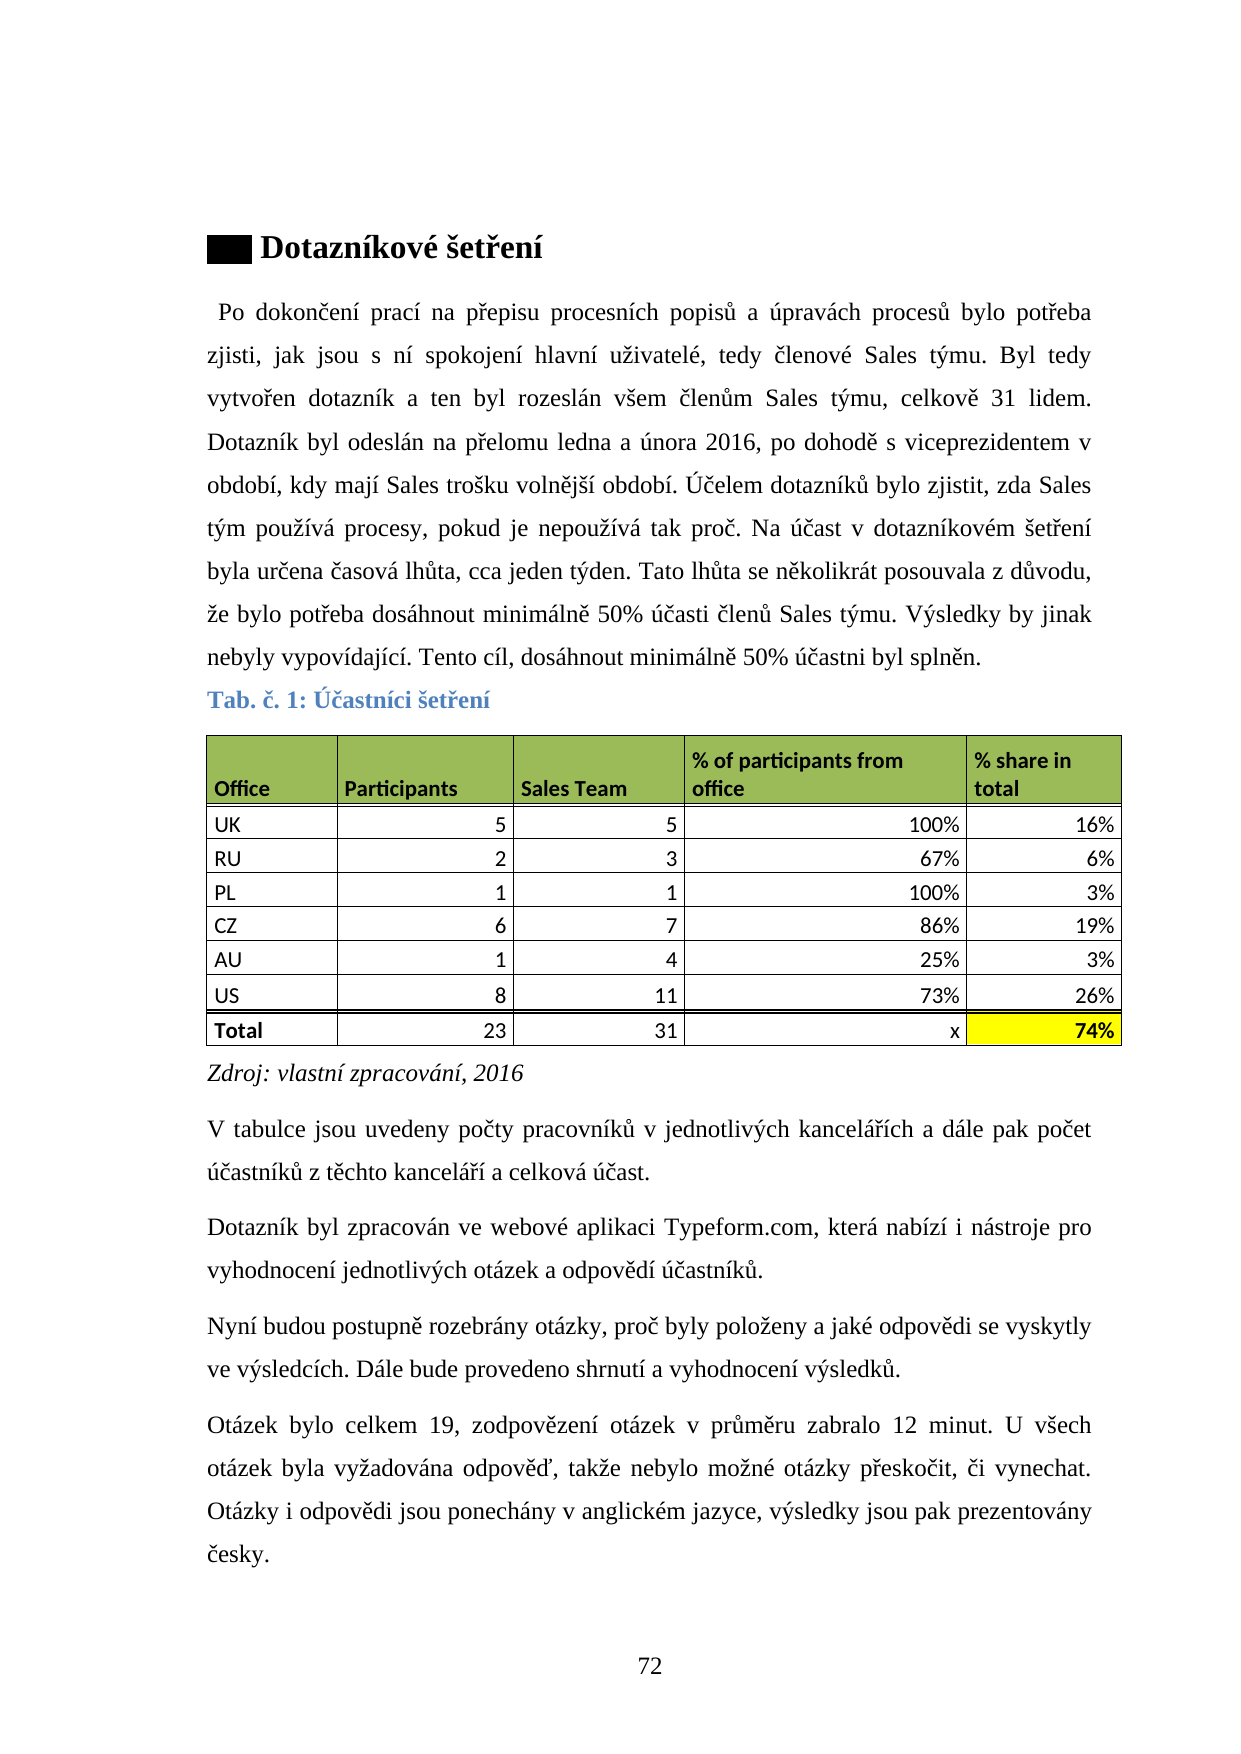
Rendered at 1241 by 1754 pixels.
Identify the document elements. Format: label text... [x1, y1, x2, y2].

table_cell 5 [514, 807, 684, 838]
text V tabulce jsou uvedeny počty pracovníků v jednotlivých kancelářích a dále pak počet účastníků z těchto kanceláří a celková účast. [207, 1114, 1092, 1186]
text Po dokončení prací na přepisu procesních popisů a úpravách procesů bylo potřeba zjisti, jak jsou s ní spokojení hlavní uživatelé, tedy členové Sales týmu. Byl tedy vytvořen dotazník a ten byl rozeslán všem členům Sales týmu, celkově 31 lidem. Dotazník byl odeslán na přelomu ledna a února 2016, po dohodě s viceprezidentem v období, kdy mají Sales trošku volnější období. Účelem dotazníků bylo zjistit, zda Sales tým používá procesy, pokud je nepoužívá tak proč. Na účast v dotazníkovém šetření byla určena časová lhůta, cca jeden týden. Tato lhůta se několikrát posouvala z důvodu, že bylo potřeba dosáhnout minimálně 50% účasti členů Sales týmu. Výsledky by jinak nebyly vypovídající. Tento cíl, dosáhnout minimálně 50% účastni byl splněn. [207, 297, 1092, 671]
table_cell 3% [967, 941, 1121, 973]
table_cell 1 [514, 873, 684, 906]
table_cell CZ [207, 907, 337, 940]
table_header Participants [338, 736, 513, 803]
text Dotazník byl zpracován ve webové aplikaci Typeform.com, která nabízí i nástroje pro vyhodnocení jednotlivých otázek a odpovědí účastníků. [207, 1212, 1092, 1284]
table_cell 1 [338, 941, 513, 973]
text Nyní budou postupně rozebrány otázky, proč byly položeny a jaké odpovědi se vyskytly ve výsledcích. Dále bude provedeno shrnutí a vyhodnocení výsledků. [207, 1311, 1092, 1383]
table_cell 23 [338, 1014, 513, 1044]
table_cell 3 [514, 839, 684, 872]
text Tab. č. 1: Účastníci šetření [207, 685, 1092, 714]
table_cell PL [207, 873, 337, 906]
table_header % share in total [967, 736, 1121, 803]
table_cell 100% [685, 807, 966, 838]
table_cell 1 [338, 873, 513, 906]
table_cell AU [207, 941, 337, 973]
table_cell Total [207, 1014, 337, 1044]
table_cell 8 [338, 975, 513, 1009]
table_cell UK [207, 807, 337, 838]
table_cell 19% [967, 907, 1121, 940]
text Otázek bylo celkem 19, zodpovězení otázek v průměru zabralo 12 minut. U všech otázek byla vyžadována odpověď, takže nebylo možné otázky přeskočit, či vynechat. Otázky i odpovědi jsou ponechány v anglickém jazyce, výsledky jsou pak prezentovány česky. [207, 1410, 1092, 1568]
table_cell 6% [967, 839, 1121, 872]
table_cell RU [207, 839, 337, 872]
table_cell 31 [514, 1014, 684, 1044]
table_cell 67% [685, 839, 966, 872]
table_cell 86% [685, 907, 966, 940]
table_cell x [685, 1014, 966, 1044]
table_cell 3% [967, 873, 1121, 906]
table_header % of participants from office [685, 736, 966, 803]
table_cell 7 [514, 907, 684, 940]
table_header Office [207, 736, 337, 803]
table_cell 5 [338, 807, 513, 838]
subtitle Dotazníkové šetření [207, 227, 1092, 266]
table_cell 2 [338, 839, 513, 872]
table_cell 100% [685, 873, 966, 906]
table_header Sales Team [514, 736, 684, 803]
table_cell 11 [514, 975, 684, 1009]
table_cell US [207, 975, 337, 1009]
table_cell 26% [967, 975, 1121, 1009]
table_cell 6 [338, 907, 513, 940]
table_cell 25% [685, 941, 966, 973]
text Zdroj: vlastní zpracování, 2016 [207, 1058, 1092, 1087]
table_cell 16% [967, 807, 1121, 838]
table_cell 4 [514, 941, 684, 973]
table_cell 74% [967, 1014, 1121, 1044]
table_cell 73% [685, 975, 966, 1009]
